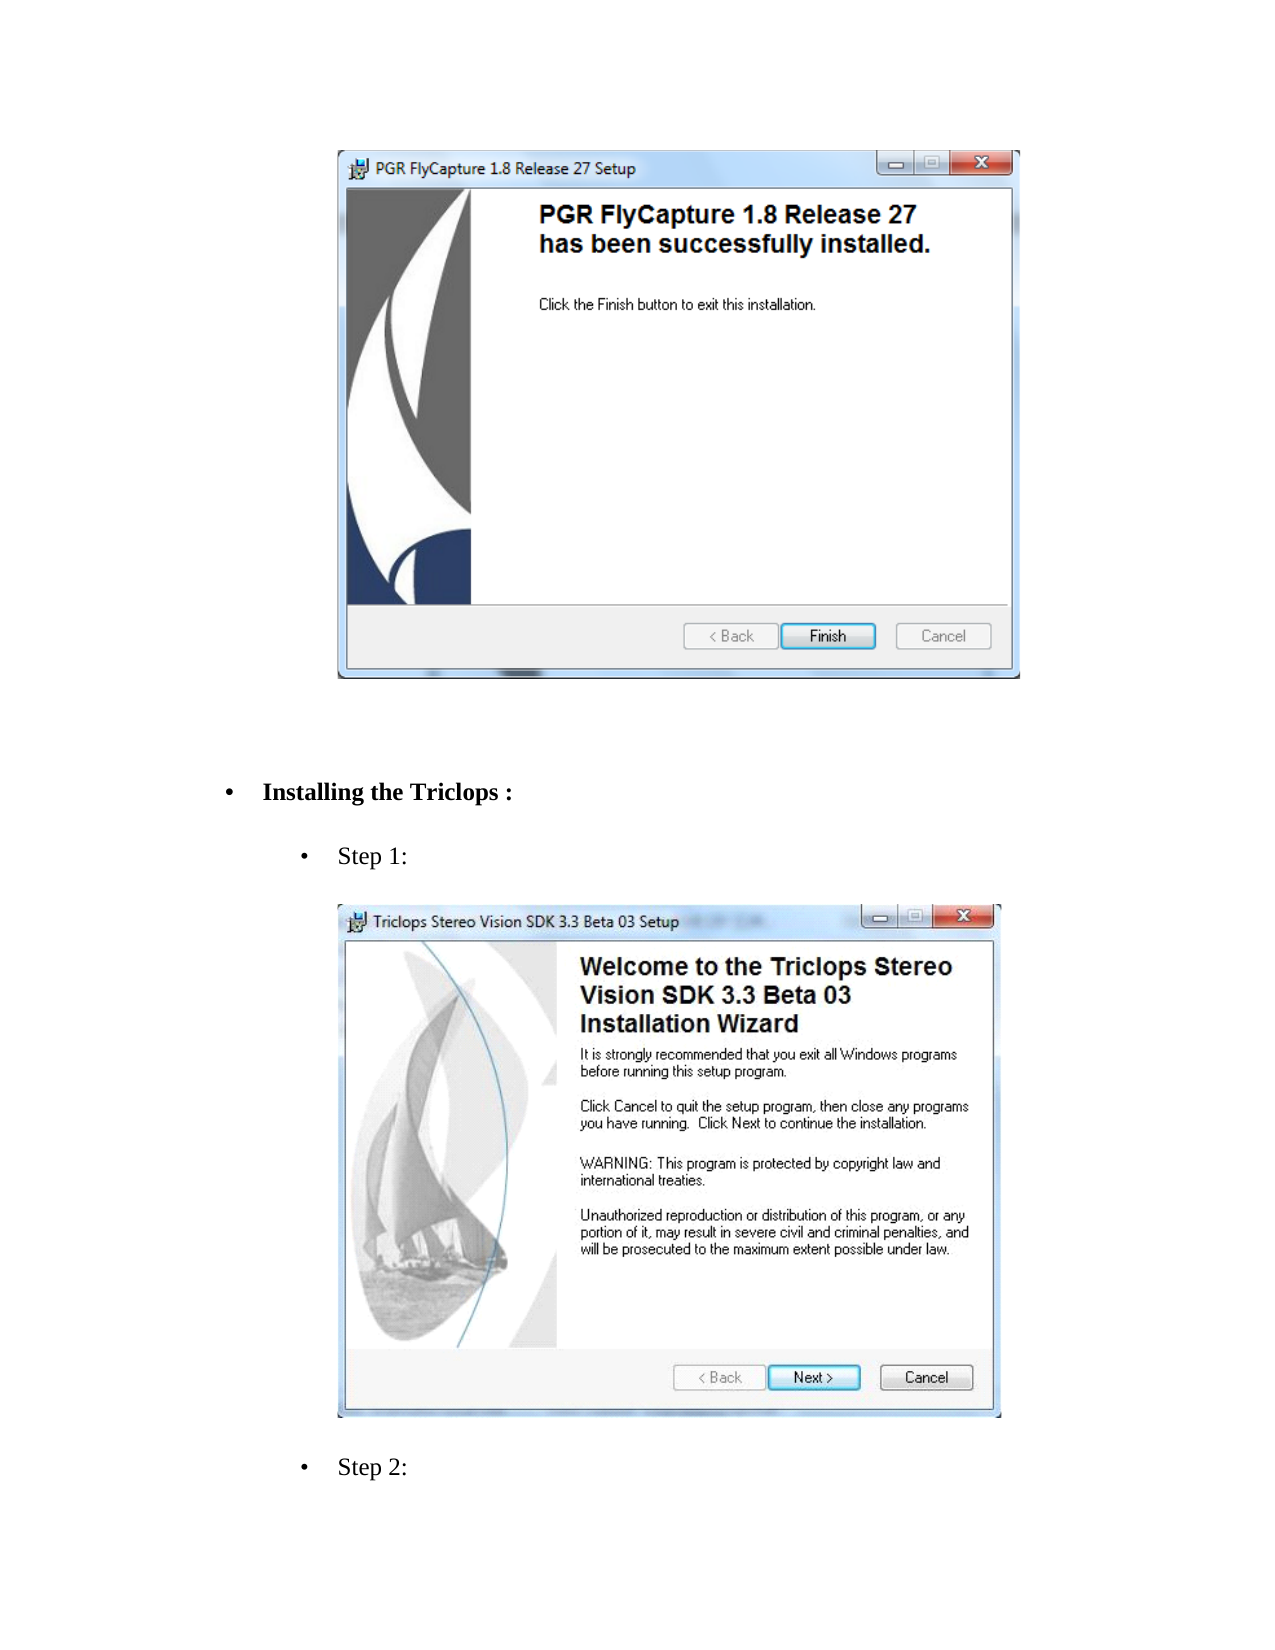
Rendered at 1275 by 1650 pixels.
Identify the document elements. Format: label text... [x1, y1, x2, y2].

list Step 1: [300, 841, 1125, 869]
list Step 2: [300, 1452, 1125, 1481]
list Installing the Triclops : [225, 777, 1125, 806]
picture [337, 150, 1021, 679]
picture [337, 904, 1002, 1418]
